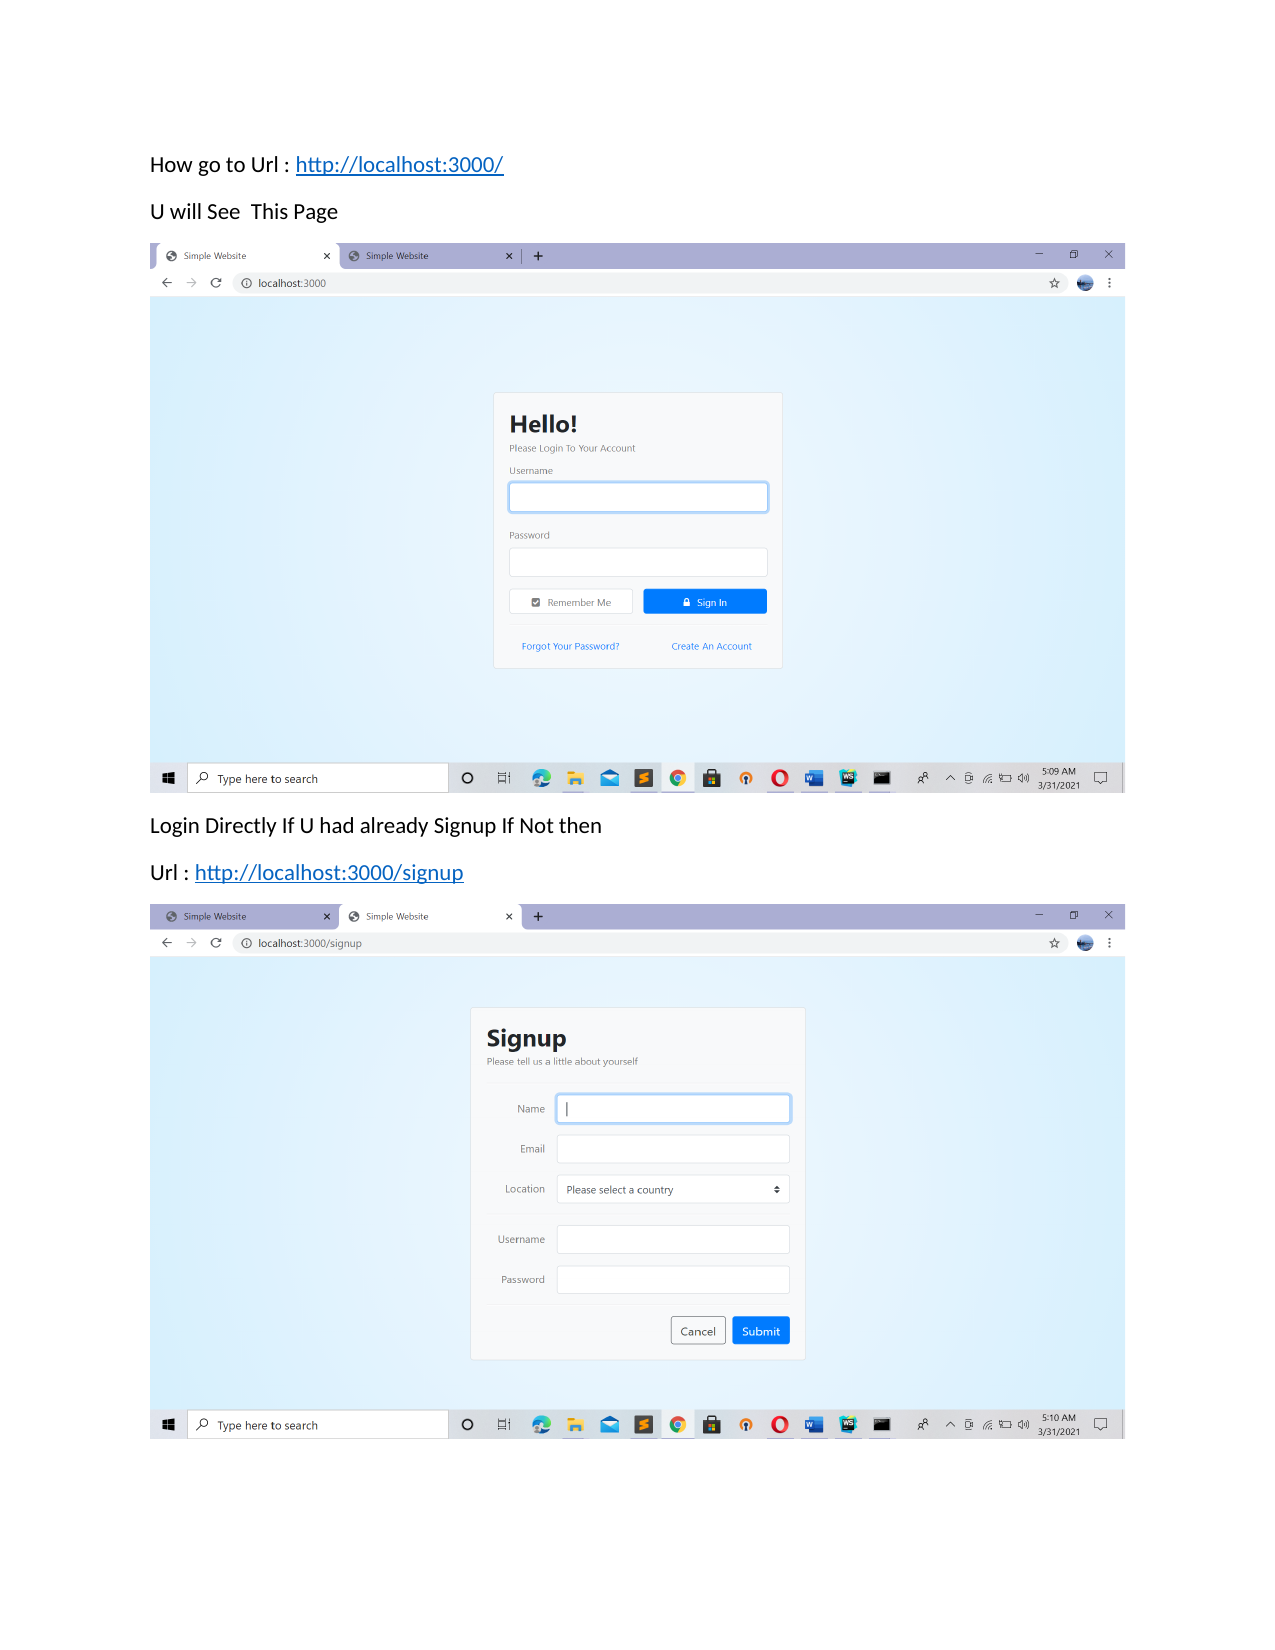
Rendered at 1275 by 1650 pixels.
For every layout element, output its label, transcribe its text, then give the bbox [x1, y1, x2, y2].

text Login Directly If U had already Signup If Not then [150, 811, 1125, 839]
picture [150, 243, 1125, 793]
text U will See This Page [150, 197, 1125, 225]
text Url : http://localhost:3000/signup [150, 858, 1125, 886]
picture [150, 904, 1125, 1439]
text How go to Url : http://localhost:3000/ [150, 150, 1125, 178]
